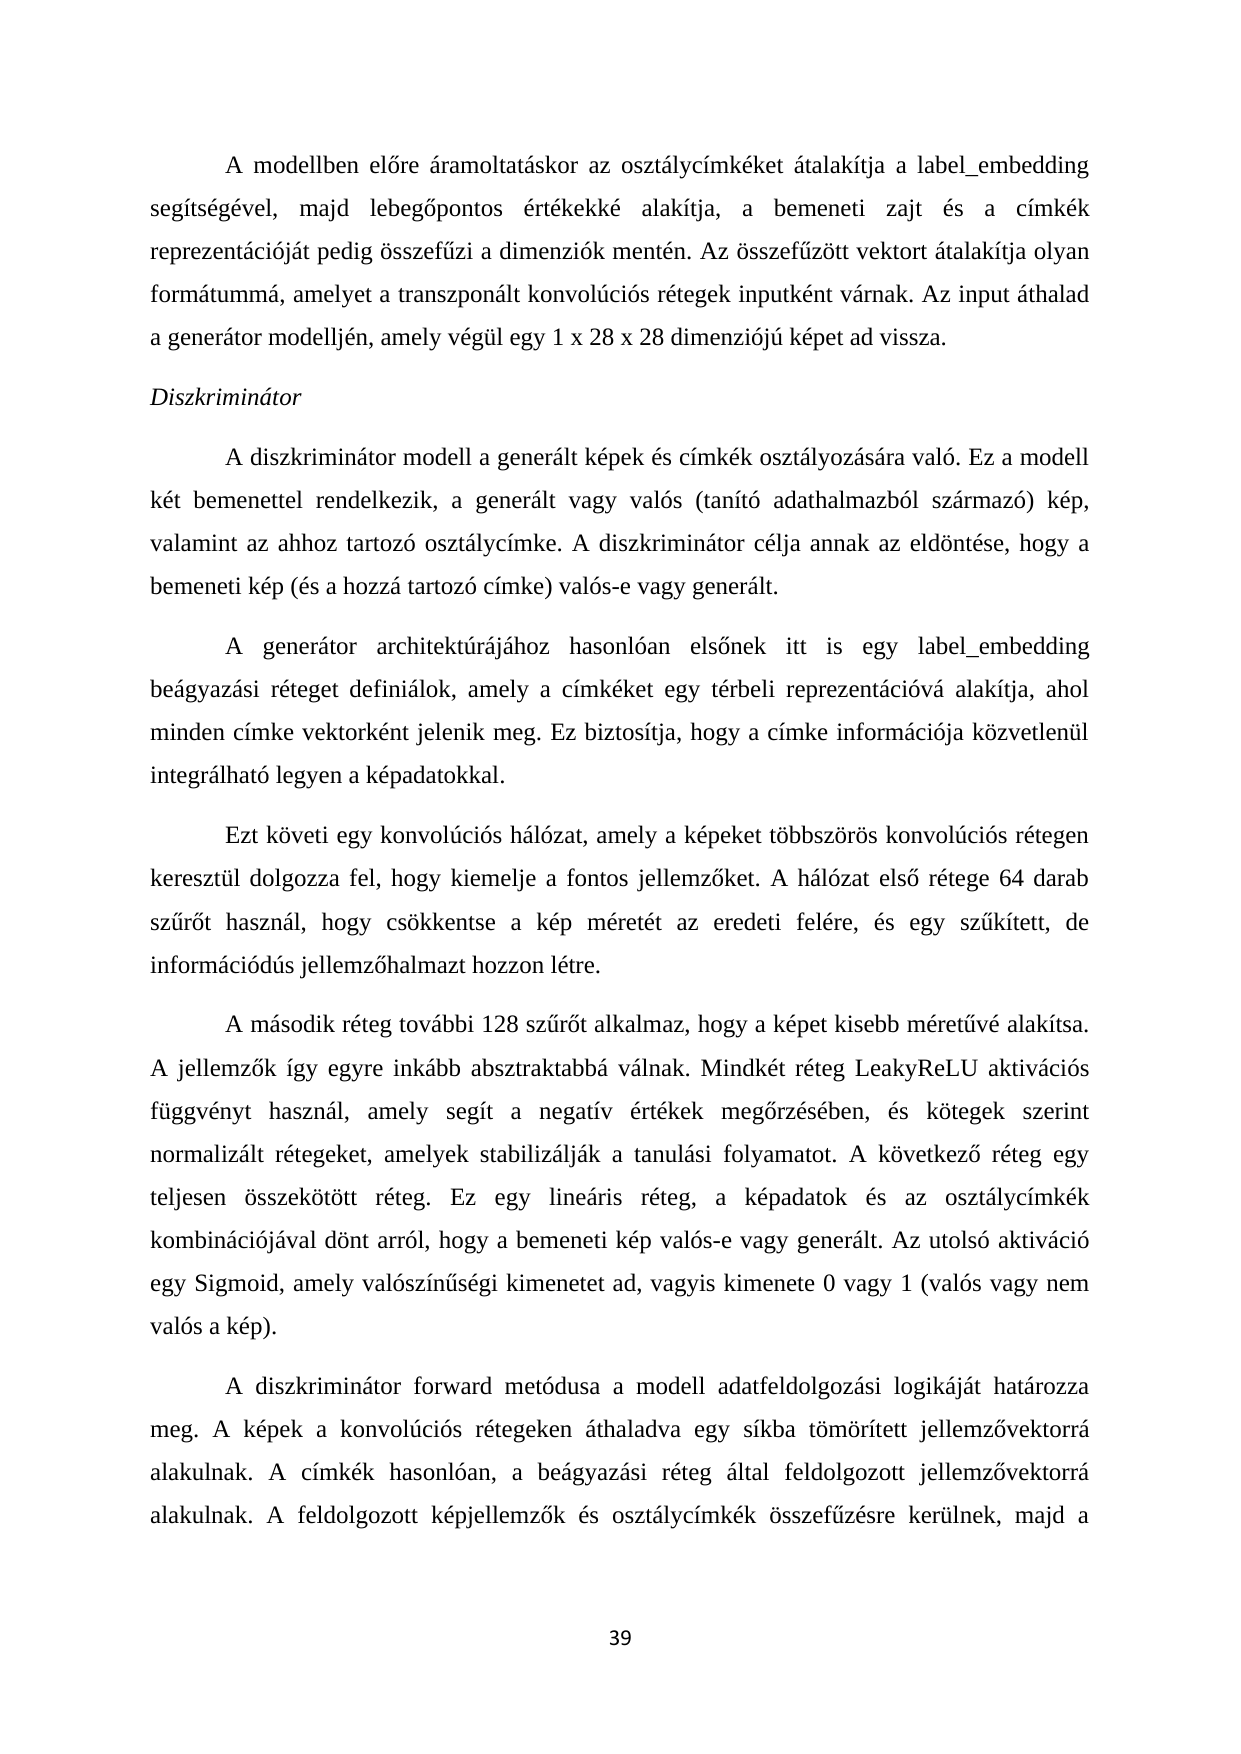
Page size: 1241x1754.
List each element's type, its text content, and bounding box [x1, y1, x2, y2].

text A második réteg további 128 szűrőt alkalmaz, hogy a képet kisebb méretűvé alakítsa. A jellemzők így egyre inkább absztraktabbá válnak. Mindkét réteg LeakyReLU aktivációs függvényt használ, amely segít a negatív értékek megőrzésében, és kötegek szerint normalizált rétegeket, amelyek stabilizálják a tanulási folyamatot. A következő réteg egy teljesen összekötött réteg. Ez egy lineáris réteg, a képadatok és az osztálycímkék kombinációjával dönt arról, hogy a bemeneti kép valós-e vagy generált. Az utolsó aktiváció egy Sigmoid, amely valószínűségi kimenetet ad, vagyis kimenete 0 vagy 1 (valós vagy nem valós a kép). [150, 1009, 1090, 1340]
text A diszkriminátor modell a generált képek és címkék osztályozására való. Ez a modell két bemenettel rendelkezik, a generált vagy valós (tanító adathalmazból származó) kép, valamint az ahhoz tartozó osztálycímke. A diszkriminátor célja annak az eldöntése, hogy a bemeneti kép (és a hozzá tartozó címke) valós-e vagy generált. [150, 442, 1090, 600]
text A generátor architektúrájához hasonlóan elsőnek itt is egy label_embedding beágyazási réteget definiálok, amely a címkéket egy térbeli reprezentációvá alakítja, ahol minden címke vektorként jelenik meg. Ez biztosítja, hogy a címke információja közvetlenül integrálható legyen a képadatokkal. [150, 631, 1090, 789]
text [150, 1371, 1090, 1529]
text Diszkriminátor [150, 382, 1090, 411]
text Ezt követi egy konvolúciós hálózat, amely a képeket többszörös konvolúciós rétegen keresztül dolgozza fel, hogy kiemelje a fontos jellemzőket. A hálózat első rétege 64 darab szűrőt használ, hogy csökkentse a kép méretét az eredeti felére, és egy szűkített, de információdús jellemzőhalmazt hozzon létre. [150, 820, 1090, 978]
text A modellben előre áramoltatáskor az osztálycímkéket átalakítja a label_embedding segítségével, majd lebegőpontos értékekké alakítja, a bemeneti zajt és a címkék reprezentációját pedig összefűzi a dimenziók mentén. Az összefűzött vektort átalakítja olyan formátummá, amelyet a transzponált konvolúciós rétegek inputként várnak. Az input áthalad a generátor modelljén, amely végül egy 1 x 28 x 28 dimenziójú képet ad vissza. [150, 150, 1090, 351]
